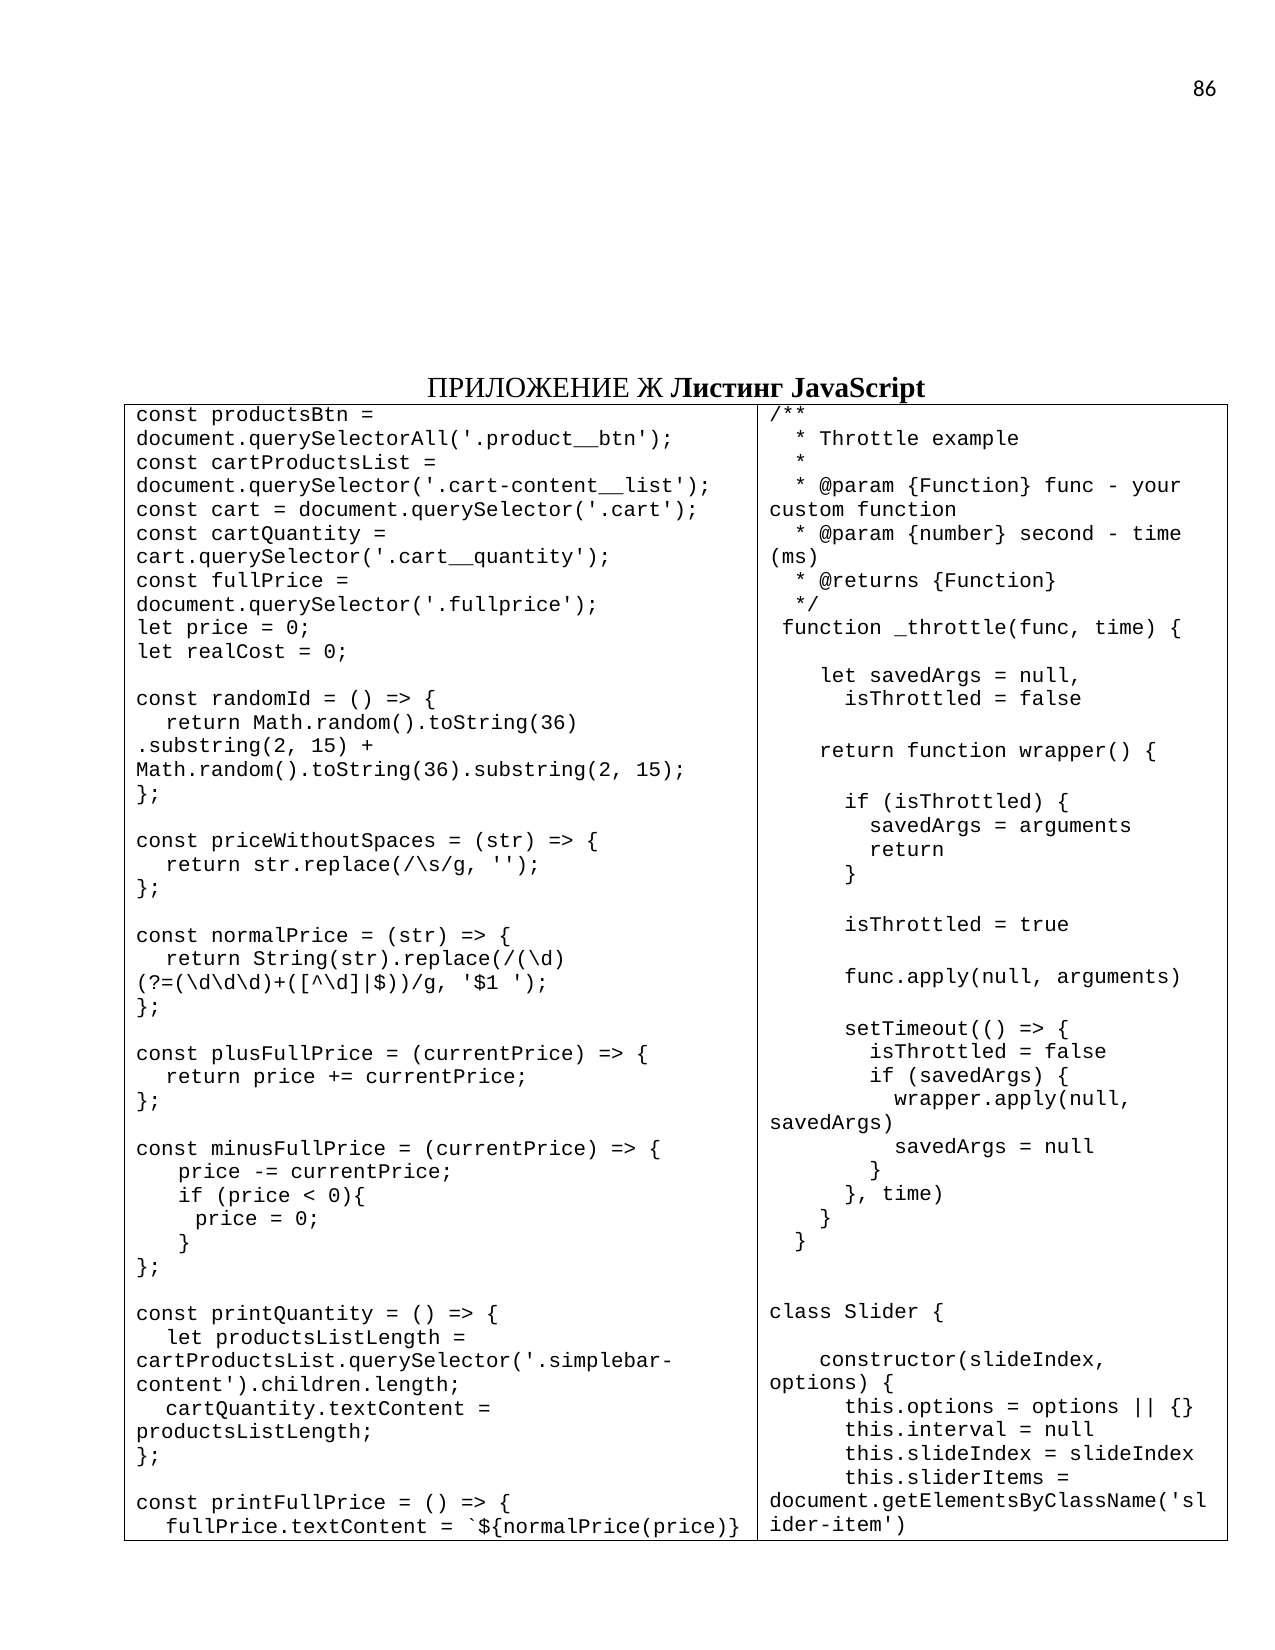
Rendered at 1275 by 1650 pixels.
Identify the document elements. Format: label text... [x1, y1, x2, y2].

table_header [125, 405, 757, 1539]
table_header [758, 405, 1227, 1539]
subtitle ПРИЛОЖЕНИЕ Ж Листинг JavaScript [136, 370, 1216, 403]
